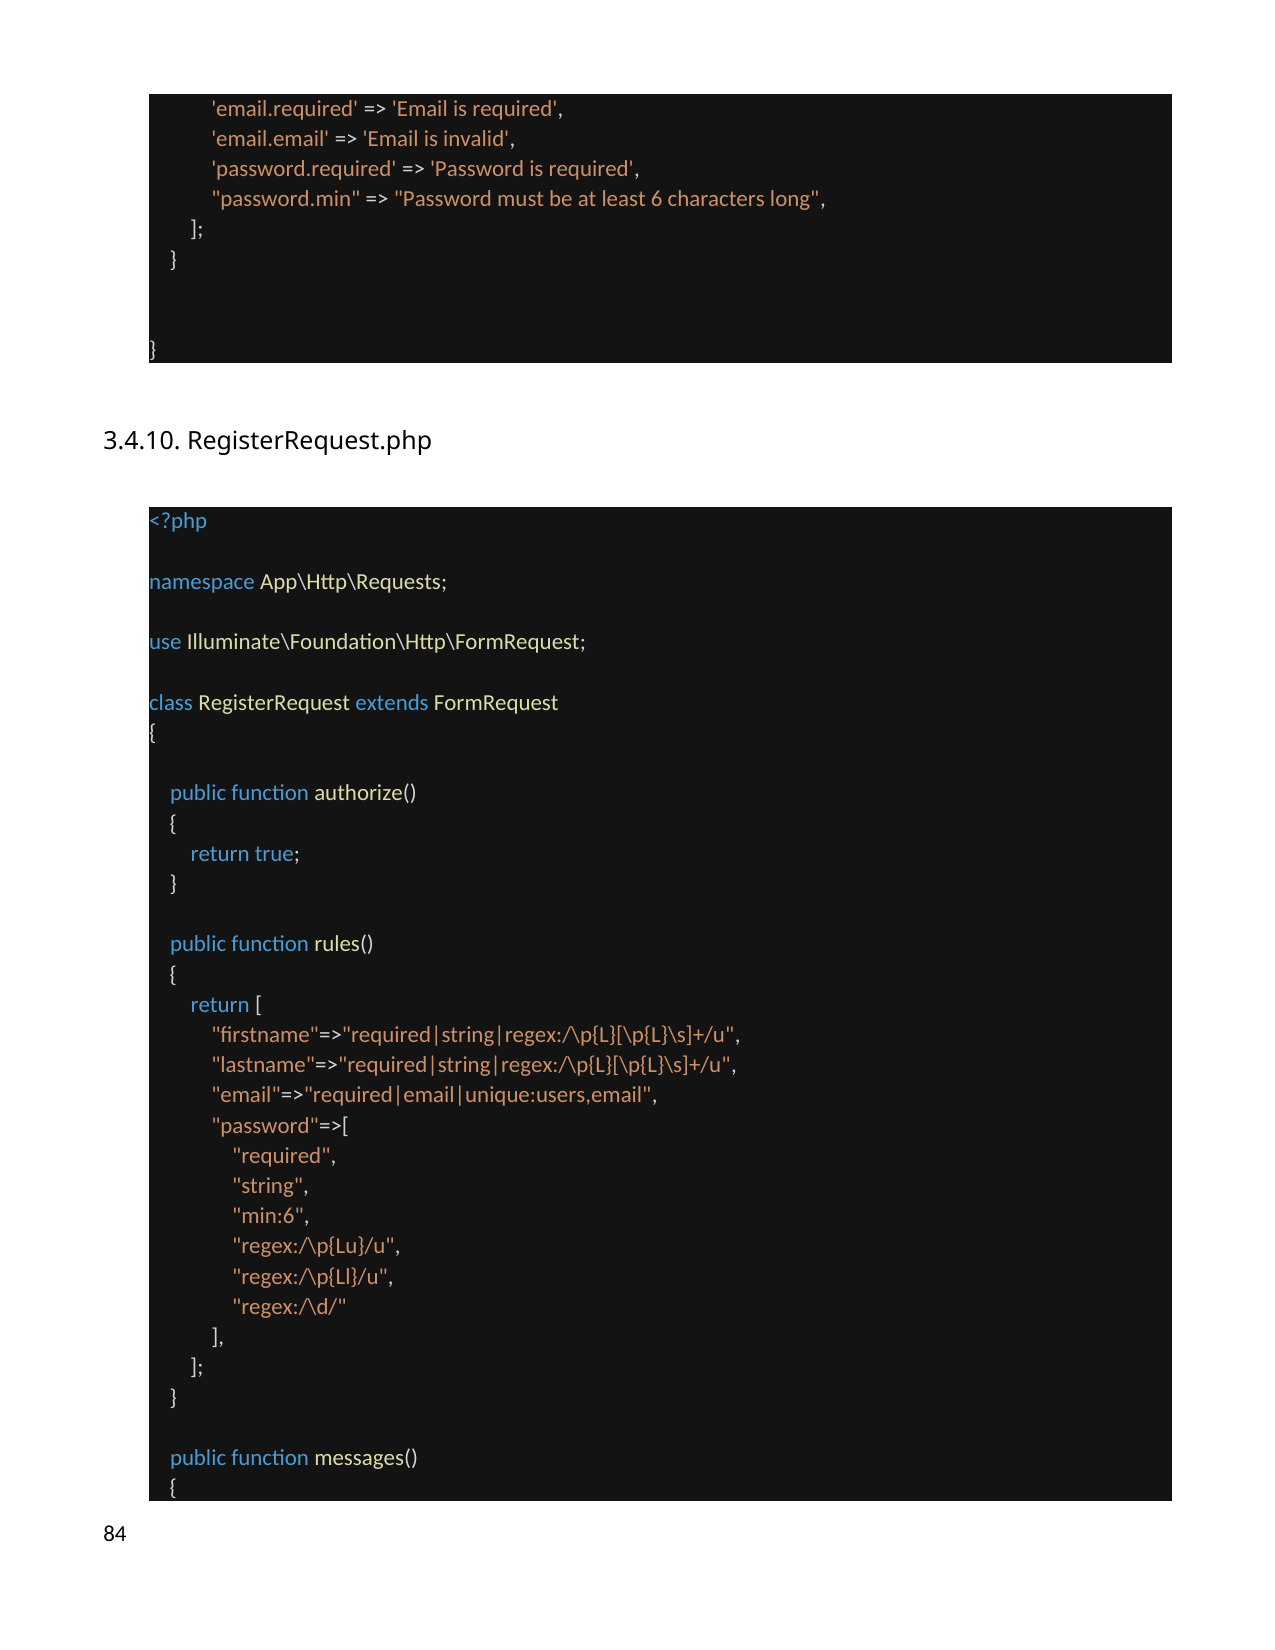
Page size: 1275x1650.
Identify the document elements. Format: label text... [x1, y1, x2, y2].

subtitle 3.4.10. RegisterRequest.php [103, 423, 1172, 457]
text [149, 94, 1172, 363]
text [149, 507, 1172, 1501]
